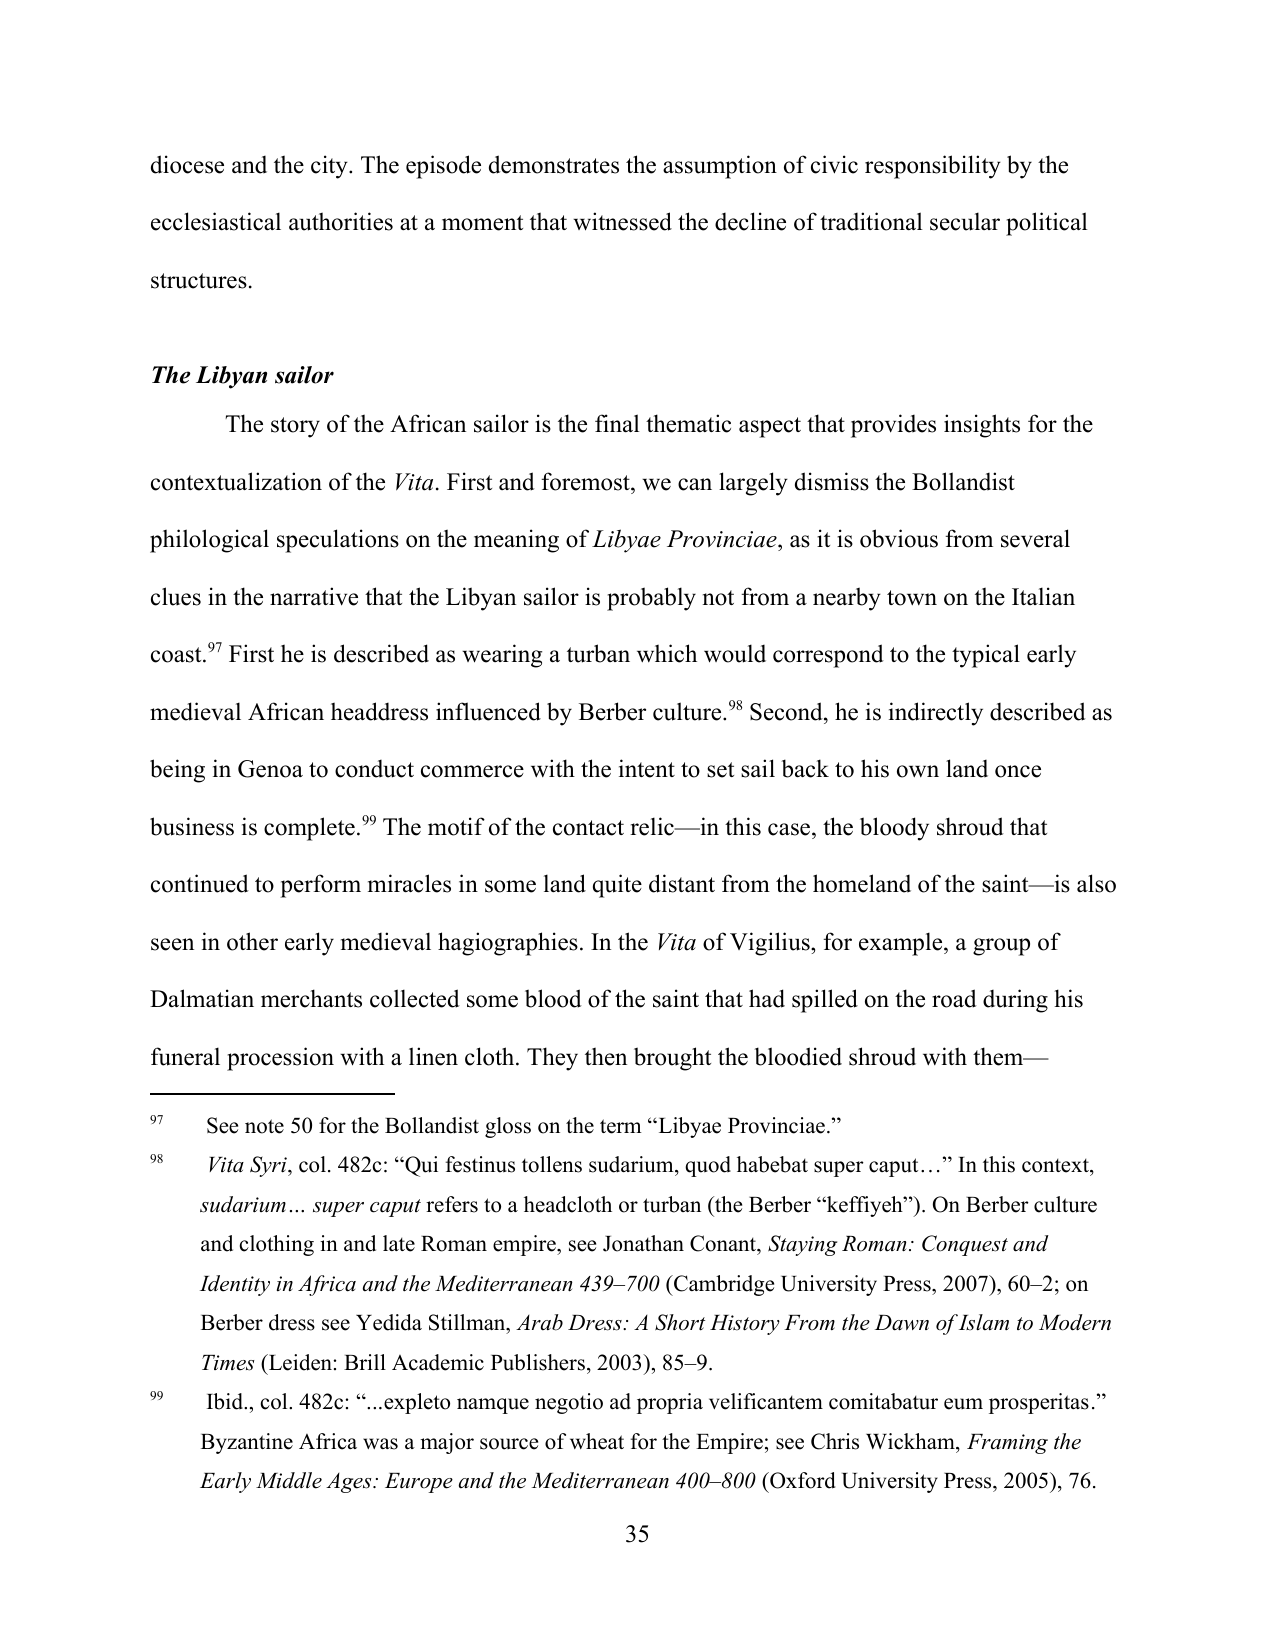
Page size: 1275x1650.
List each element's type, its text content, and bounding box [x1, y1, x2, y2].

subtitle The Libyan sailor [150, 360, 1066, 389]
text The story of the African sailor is the final thematic aspect that provides insights for the contextualization of the Vita. First and foremost, we can largely dismiss the Bollandist philological speculations on the meaning of Libyae Provinciae, as it is obvious from several clues in the narrative that the Libyan sailor is probably not from a nearby town on the Italian coast. First he is described as wearing a turban which would correspond to the typical early medieval African headdress influenced by Berber culture. Second, he is indirectly described as being in Genoa to conduct commerce with the intent to set sail back to his own land once business is complete. The motif of the contact relic—in this case, the bloody shroud that continued to perform miracles in some land quite distant from the homeland of the saint—is also seen in other early medieval hagiographies. In the Vita of Vigilius, for example, a group of Dalmatian merchants collected some blood of the saint that had spilled on the road during his funeral procession with a linen cloth. They then brought the bloodied shroud with them—supposedly back to Salona—where the relic continued to provide a conduit for sprit of the deceased saint to perform miracles. This story of the African sailor thus reflects Genoa as a part of a larger Mediterranean Christian community and would have appealed the portion of the population engaged in long-distance trade and for whom cross-cultural contacts were normative. It also served to remind Genoese merchants that the spirit of Syrus would accompany them on their long and often dangerous voyages. [150, 409, 1125, 1071]
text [150, 150, 1125, 294]
